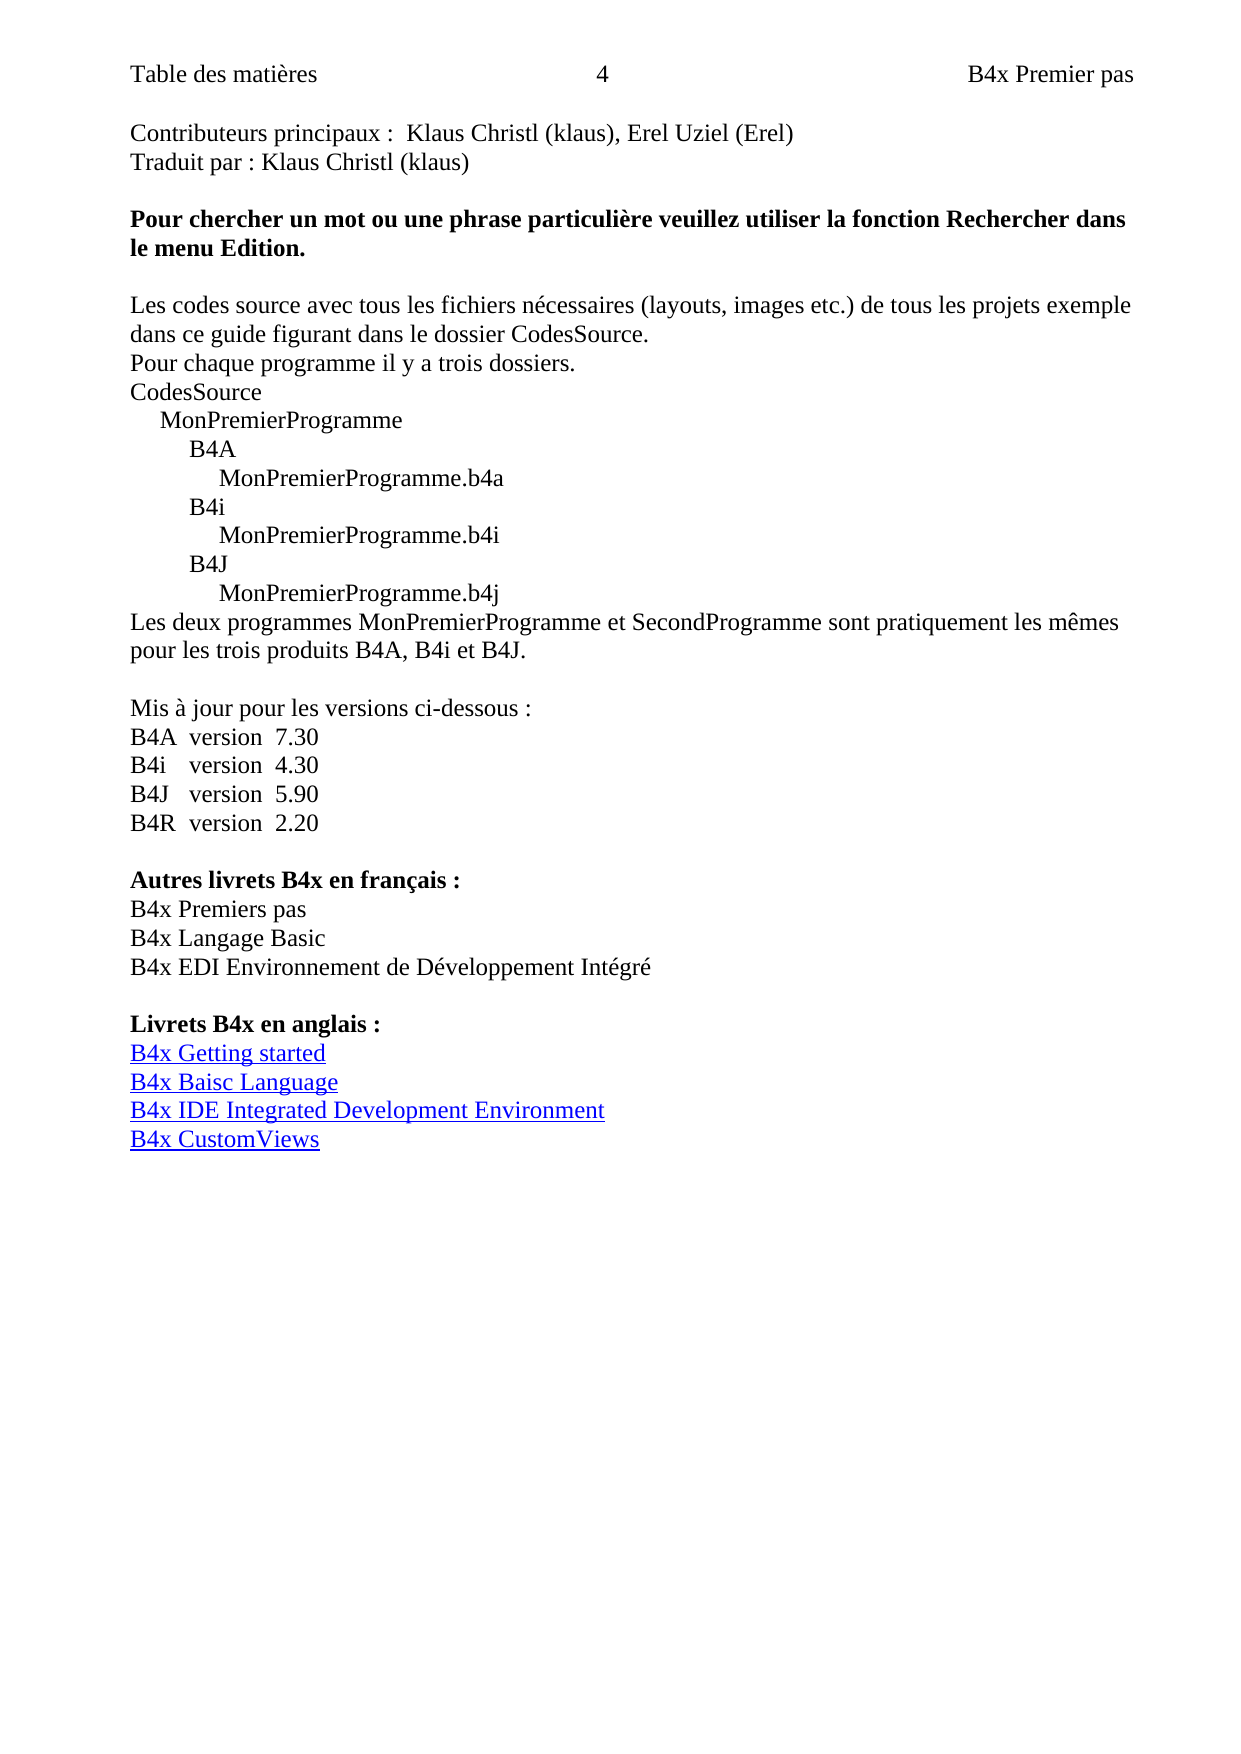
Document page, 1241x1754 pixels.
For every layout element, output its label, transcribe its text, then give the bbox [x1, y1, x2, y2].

text MonPremierProgramme.b4j [130, 578, 1134, 607]
text Livrets B4x en anglais : [130, 1009, 1134, 1038]
text B4J version 5.90 [130, 779, 1134, 808]
text B4x Premiers pas [130, 894, 1134, 923]
text CodesSource [130, 377, 1134, 406]
text MonPremierProgramme.b4i [130, 521, 1134, 549]
text Autres livrets B4x en français : [130, 866, 1134, 894]
text Pour chercher un mot ou une phrase particulière veuillez utiliser la fonction Rechercher dans le menu Edition. [130, 204, 1134, 262]
text B4A version 7.30 [130, 722, 1134, 751]
text Les deux programmes MonPremierProgramme et SecondProgramme sont pratiquement les mêmes pour les trois produits B4A, B4i et B4J. [130, 607, 1134, 664]
text B4x EDI Environnement de Développement Intégré [130, 952, 1134, 981]
text Mis à jour pour les versions ci-dessous : [130, 693, 1134, 722]
text Pour chaque programme il y a trois dossiers. [130, 348, 1134, 377]
text MonPremierProgramme [130, 406, 1134, 434]
text B4J [130, 549, 1134, 578]
text B4A [130, 434, 1134, 463]
text B4x CustomViews [130, 1124, 1134, 1153]
text Les codes source avec tous les fichiers nécessaires (layouts, images etc.) de tous les projets exemple dans ce guide figurant dans le dossier CodesSource. [130, 291, 1134, 348]
text B4x Baisc Language [130, 1067, 1134, 1096]
text Contributeurs principaux : Klaus Christl (klaus), Erel Uziel (Erel) [130, 118, 1134, 147]
text MonPremierProgramme.b4a [130, 463, 1134, 492]
text B4x Getting started [130, 1038, 1134, 1067]
text B4x Langage Basic [130, 923, 1134, 952]
text Traduit par : Klaus Christl (klaus) [130, 147, 1134, 176]
text B4R version 2.20 [130, 808, 1134, 837]
text B4i [130, 492, 1134, 521]
text B4i version 4.30 [130, 751, 1134, 779]
text B4x IDE Integrated Development Environment [130, 1096, 1134, 1124]
